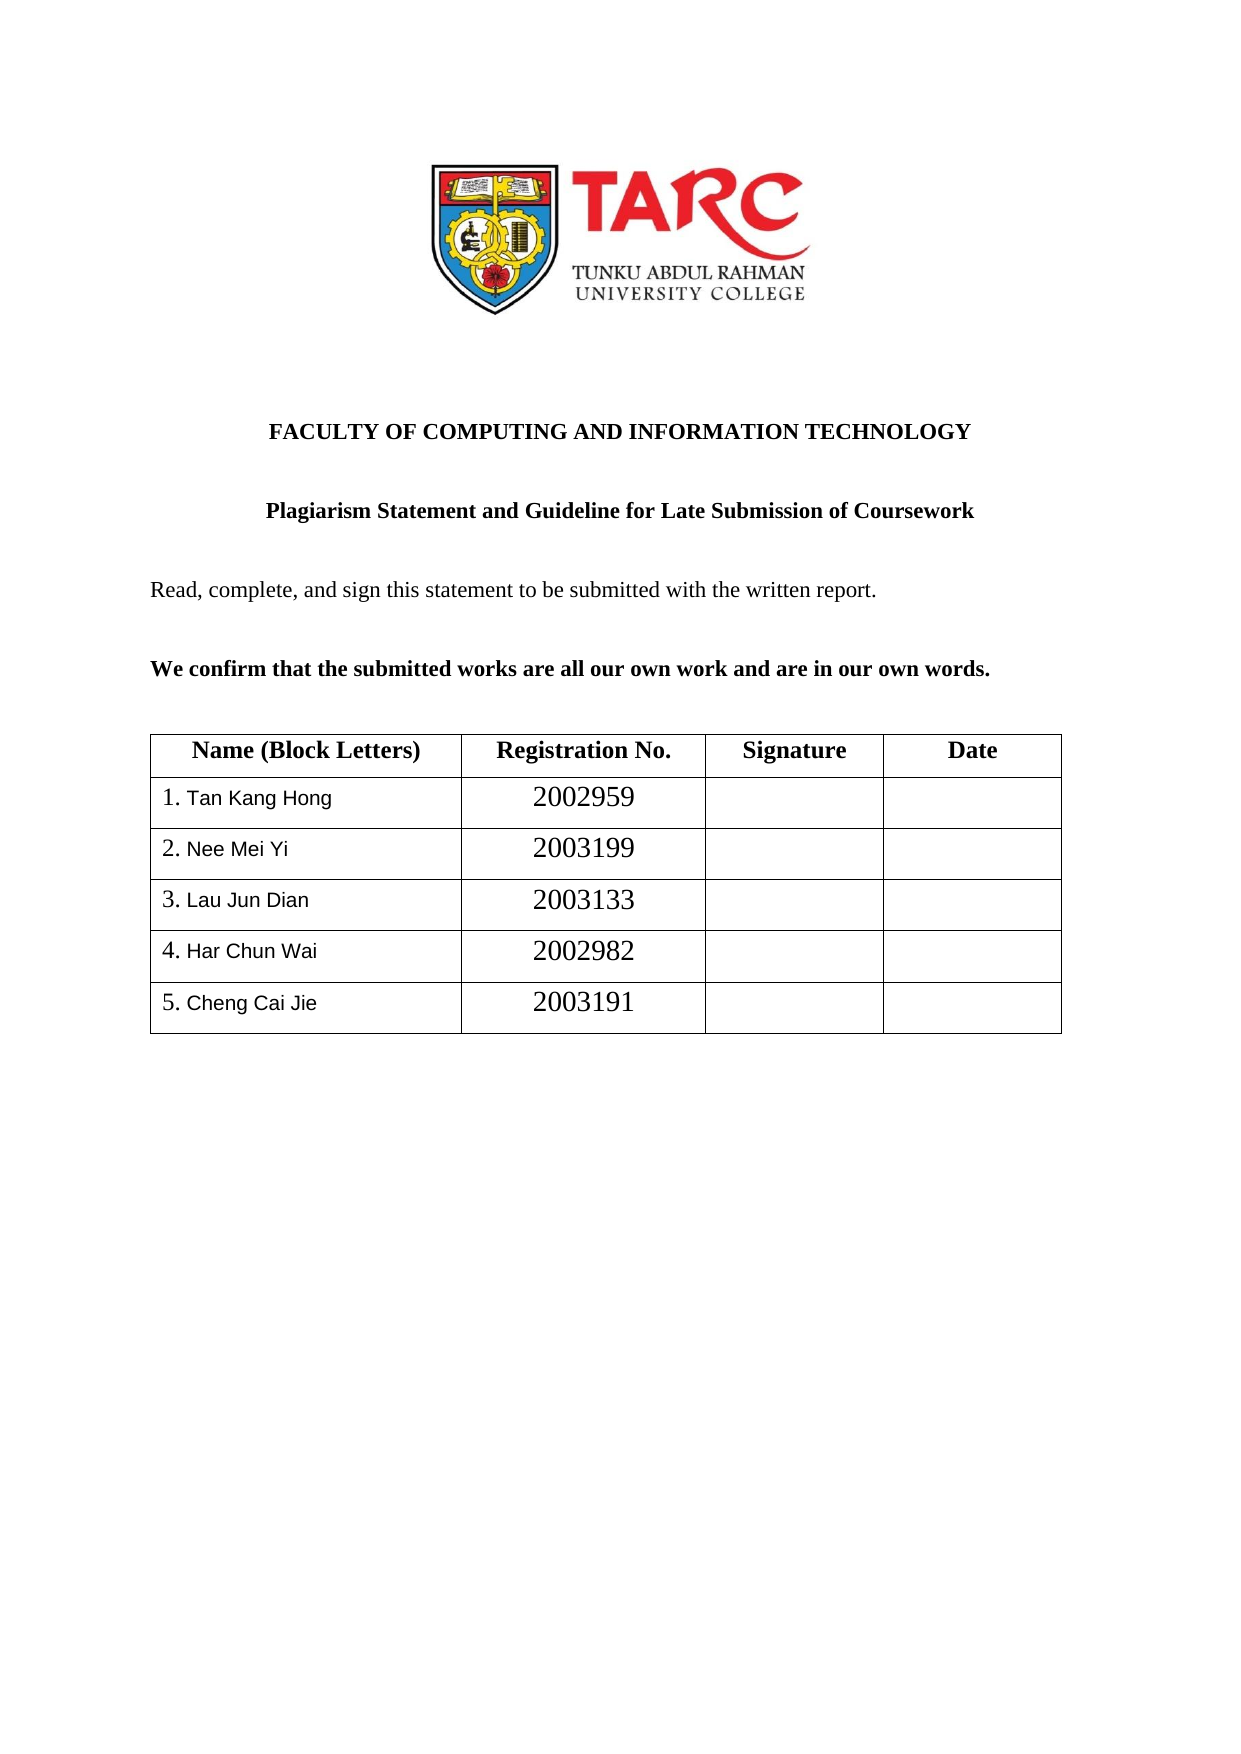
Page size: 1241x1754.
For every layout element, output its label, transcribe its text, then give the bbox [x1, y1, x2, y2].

text Read, complete, and sign this statement to be submitted with the written report. [150, 576, 1090, 602]
table_cell 2. Nee Mei Yi [151, 829, 461, 879]
table_cell [706, 829, 883, 879]
picture [421, 150, 820, 325]
text FACULTY OF COMPUTING AND INFORMATION TECHNOLOGY [150, 418, 1090, 444]
table_header Signature [706, 735, 883, 777]
table_header Date [884, 735, 1061, 777]
table_cell [884, 983, 1061, 1033]
table_cell 2002959 [462, 778, 705, 828]
table_cell 2003191 [462, 983, 705, 1033]
text We confirm that the submitted works are all our own work and are in our own words. [150, 655, 1090, 681]
table_cell 2002982 [462, 931, 705, 982]
table_cell 2003199 [462, 829, 705, 879]
table_cell 4. Har Chun Wai [151, 931, 461, 982]
table_cell [706, 931, 883, 982]
text Plagiarism Statement and Guideline for Late Submission of Coursework [150, 497, 1090, 523]
table_cell 2003133 [462, 880, 705, 930]
table_header Name (Block Letters) [151, 735, 461, 777]
table_cell [706, 983, 883, 1033]
table_cell [706, 880, 883, 930]
table_cell 1. Tan Kang Hong [151, 778, 461, 828]
table_cell [706, 778, 883, 828]
table_cell 5. Cheng Cai Jie [151, 983, 461, 1033]
table_cell 3. Lau Jun Dian [151, 880, 461, 930]
table_cell [884, 829, 1061, 879]
table_header Registration No. [462, 735, 705, 777]
table_cell [884, 931, 1061, 982]
table_cell [884, 880, 1061, 930]
table_cell [884, 778, 1061, 828]
